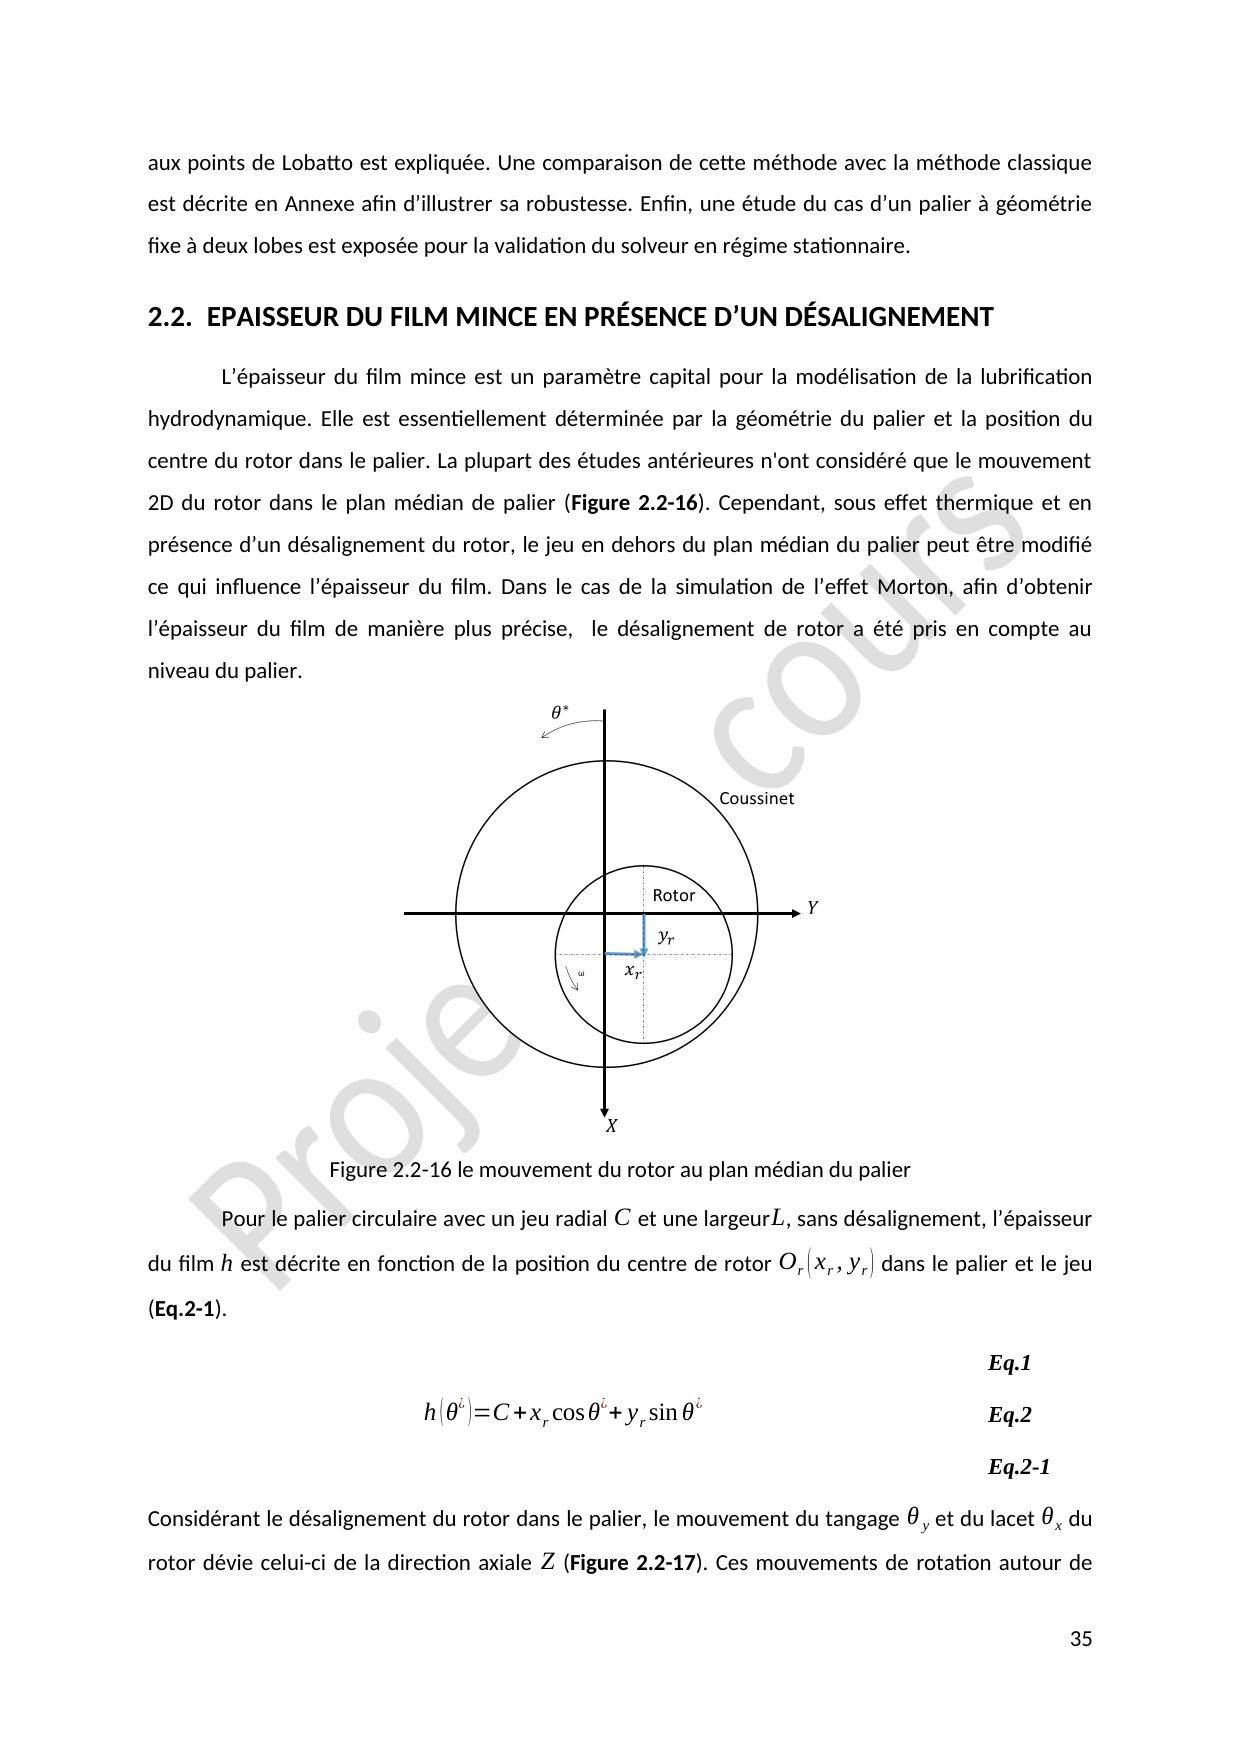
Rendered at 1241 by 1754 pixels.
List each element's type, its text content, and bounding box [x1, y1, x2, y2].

text Pour le palier circulaire avec un jeu radial et une largeur, sans désalignement, l’épaisseur du film est décrite en fonction de la position du centre de rotor dans le palier et le jeu (Eq.2-1). [148, 1204, 1093, 1322]
table_header [977, 1336, 1091, 1502]
picture [402, 698, 838, 1141]
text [148, 1502, 1093, 1576]
subtitle Epaisseur du film mince en présence d’un désalignement [148, 298, 1093, 334]
table_header [149, 1336, 977, 1502]
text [148, 148, 1093, 259]
